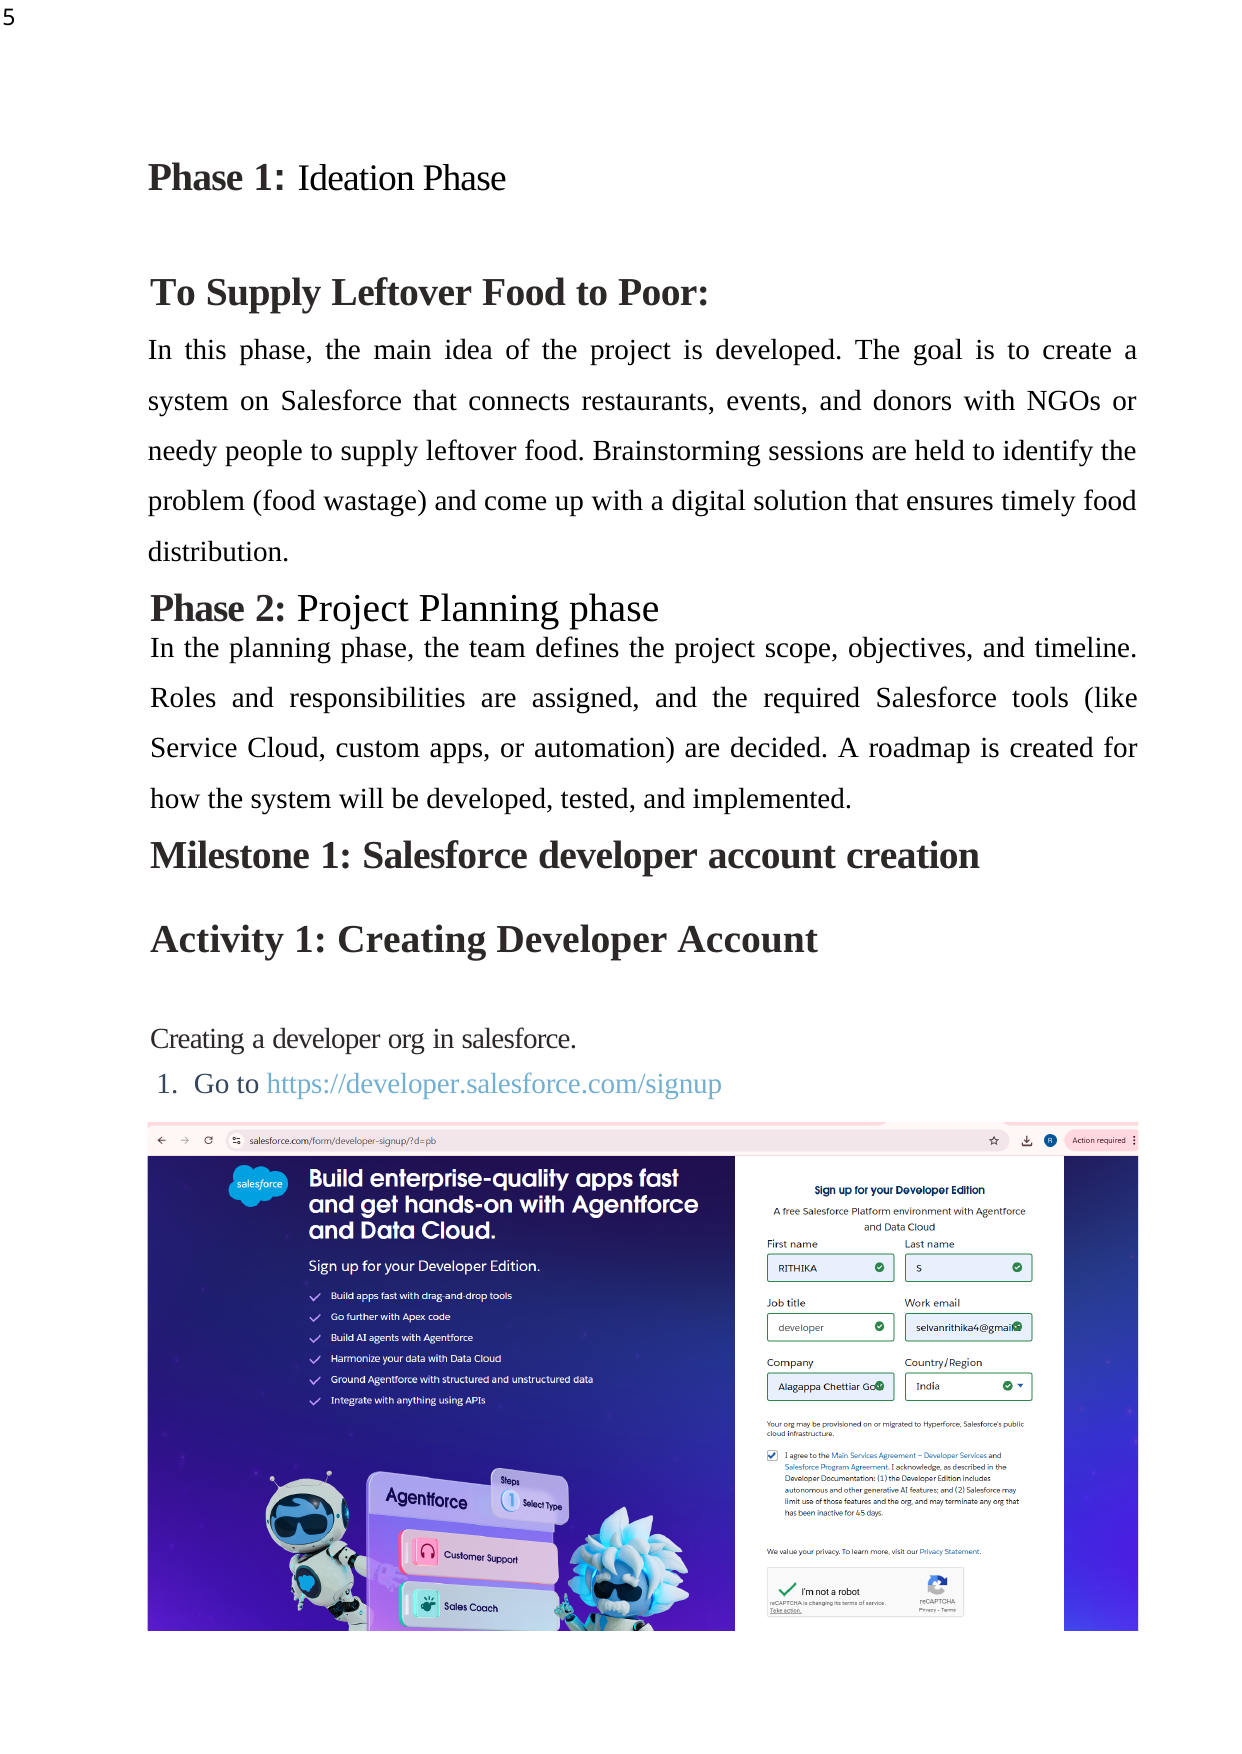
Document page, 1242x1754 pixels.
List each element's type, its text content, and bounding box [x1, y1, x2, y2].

subtitle Milestone 1: Salesforce developer account creation Activity 1: Creating Developer Account [150, 831, 1092, 961]
list Go to https://developer.salesforce.com/signup [156, 1066, 1138, 1100]
text In the planning phase, the team defines the project scope, objectives, and timeline. Roles and responsibilities are assigned, and the required Salesforce tools (like Service Cloud, custom apps, or automation) are decided. A roadmap is created for how the system will be developed, tested, and implemented. [150, 630, 1138, 814]
text Creating a developer org in salesforce. [150, 1021, 1138, 1054]
text Phase 1: Ideation Phase [148, 153, 1138, 198]
text Phase 2: Project Planning phase [150, 584, 1138, 630]
subtitle To Supply Leftover Food to Poor: [150, 269, 1138, 314]
text In this phase, the main idea of the project is developed. The goal is to create a system on Salesforce that connects restaurants, events, and donors with NGOs or needy people to supply leftover food. Brainstorming sessions are held to identify the problem (food wastage) and come up with a digital solution that ensures timely food distribution. [148, 332, 1138, 567]
picture [147, 1122, 1139, 1631]
